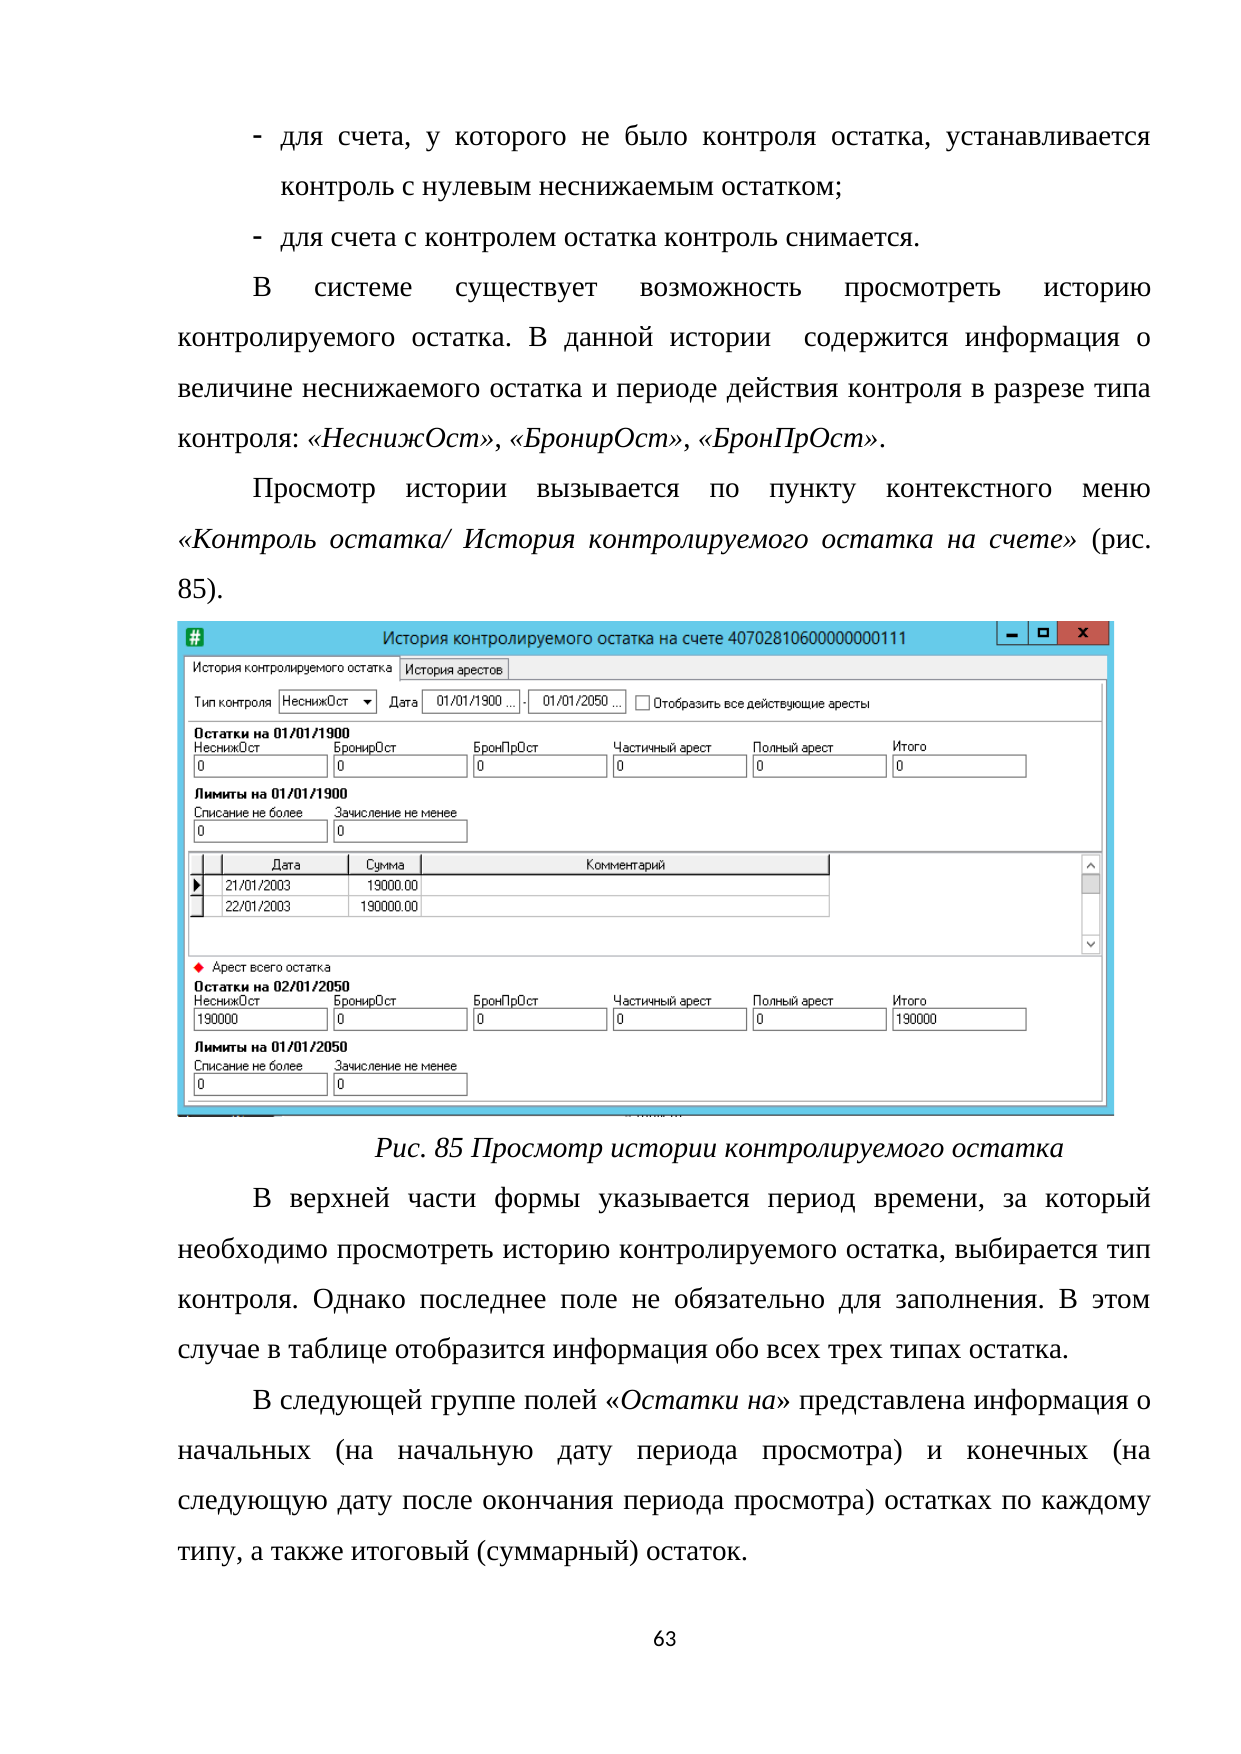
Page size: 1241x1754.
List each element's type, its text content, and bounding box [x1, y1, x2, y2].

list В верхней части формы указывается период времени, за который необходимо просмотреть историю контролируемого остатка, выбирается тип контроля. Однако последнее поле не обязательно для заполнения. В этом случае в таблице отобразится информация обо всех трех типах остатка. [177, 1181, 1152, 1365]
picture [177, 621, 1115, 1117]
list В системе существует возможность просмотреть историю контролируемого остатка. В данной истории содержится информация о величине неснижаемого остатка и периоде действия контроля в разрезе типа контроля: «НеснижОст», «БронирОст», «БронПрОст». [177, 269, 1152, 454]
list В следующей группе полей «Остатки на» представлена информация о начальных (на начальную дату периода просмотра) и конечных (на следующую дату после окончания периода просмотра) остатках по каждому типу, а также итоговый (суммарный) остаток. [177, 1382, 1152, 1566]
list Рис. 85 Просмотр истории контролируемого остатка [290, 1130, 1152, 1164]
list для счета с контролем остатка контроль снимается. [252, 219, 1152, 252]
list для счета, у которого не было контроля остатка, устанавливается контроль с нулевым неснижаемым остатком; [252, 118, 1152, 202]
list Просмотр истории вызывается по пункту контекстного меню «Контроль остатка/ История контролируемого остатка на счете» (рис. 85). [177, 471, 1152, 605]
